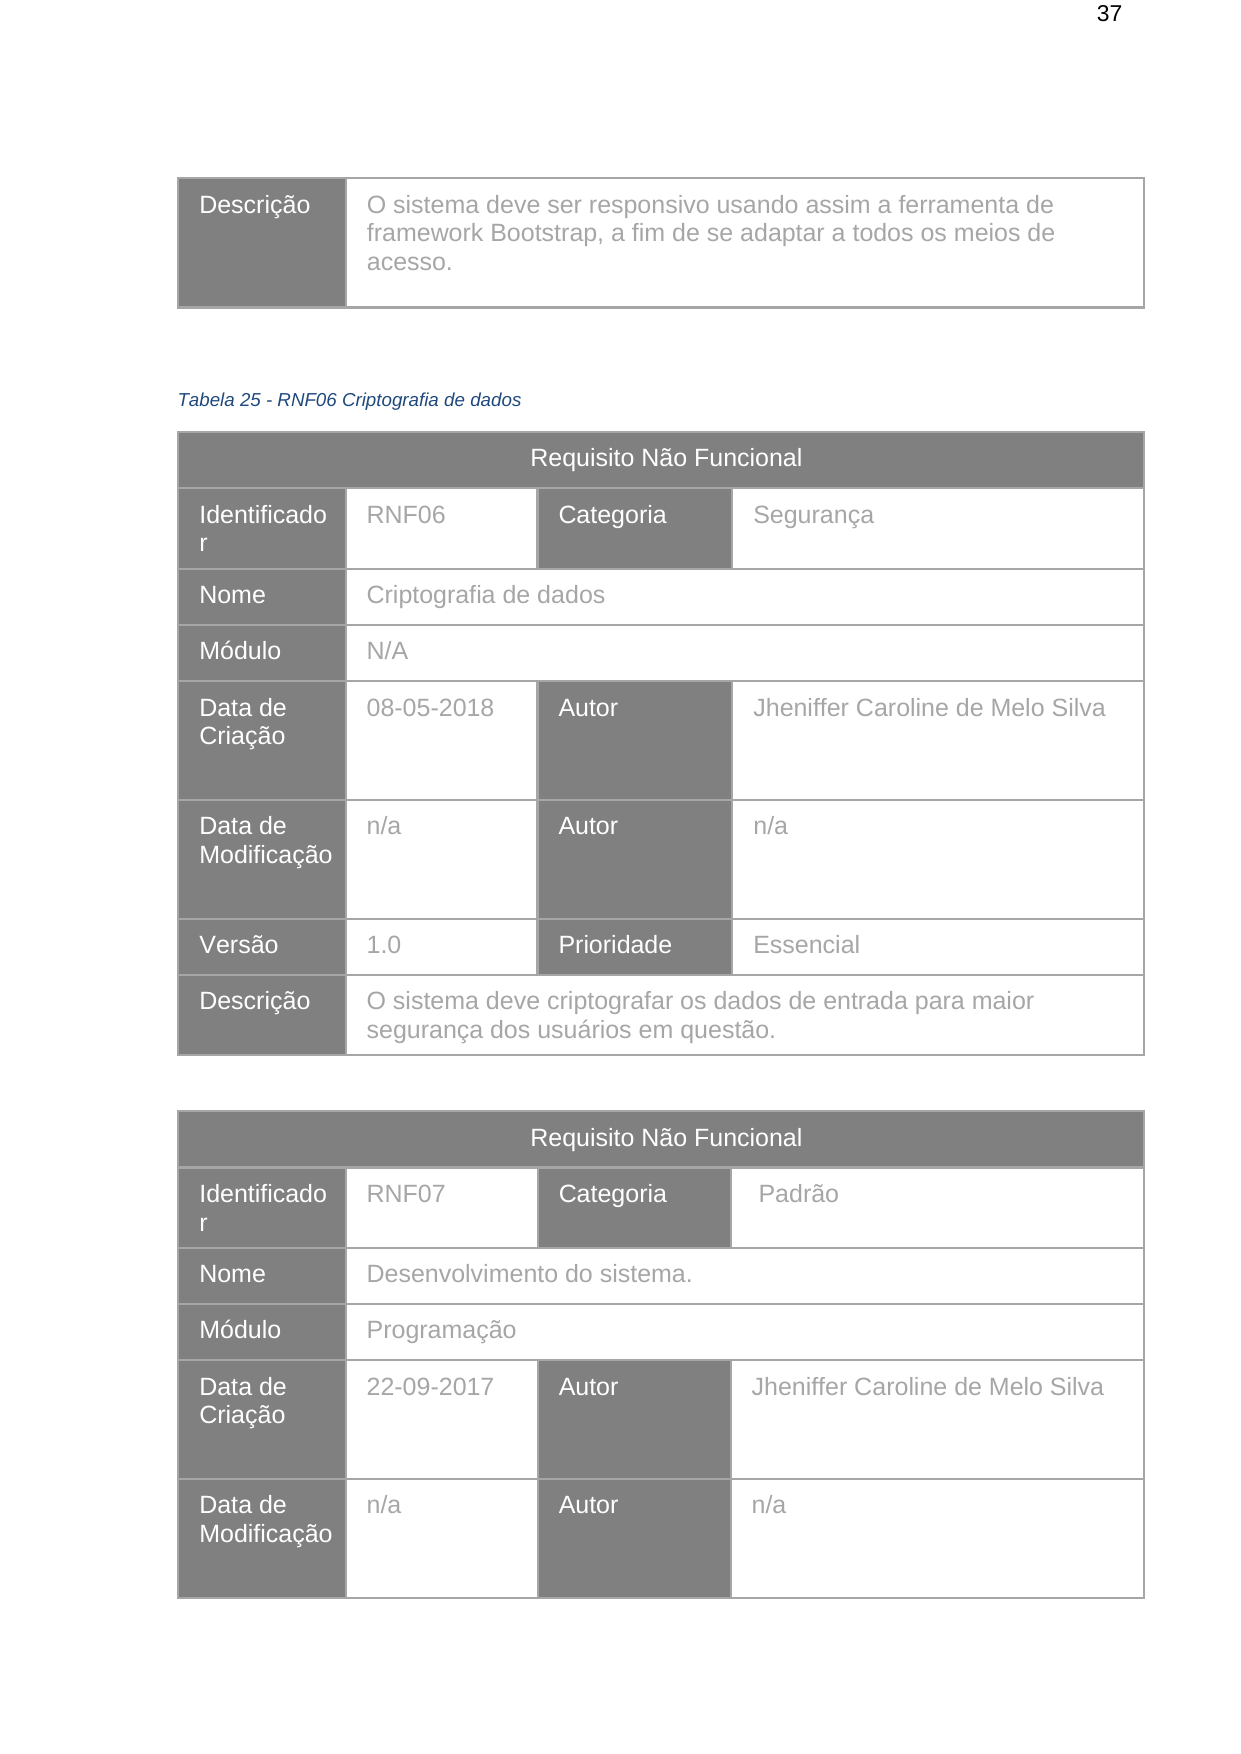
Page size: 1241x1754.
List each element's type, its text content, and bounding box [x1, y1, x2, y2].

table_cell Essencial [733, 920, 1143, 974]
table_cell RNF06 [347, 489, 536, 568]
table_cell Padrão [732, 1169, 1143, 1247]
table_cell n/a [732, 1480, 1143, 1597]
table_cell Autor [539, 682, 731, 799]
table_cell Criptografia de dados [347, 570, 1143, 624]
table_cell 08-05-2018 [347, 682, 536, 799]
table_cell n/a [347, 1480, 537, 1597]
table_cell N/A [347, 626, 1143, 680]
table_cell Descrição [179, 179, 345, 306]
table_cell Módulo [179, 1305, 345, 1359]
table_cell Data de Modificação [179, 801, 345, 918]
table_cell Segurança [733, 489, 1143, 568]
table_cell Prioridade [539, 920, 731, 974]
table_cell Data de Criação [179, 682, 345, 799]
table_cell n/a [733, 801, 1143, 918]
table_cell Categoria [539, 489, 731, 568]
table_cell Descrição [179, 976, 345, 1054]
table_header Requisito Não Funcional [179, 1112, 1143, 1166]
table_cell Módulo [179, 626, 345, 680]
table_cell n/a [347, 801, 536, 918]
table_cell Identificador [179, 1169, 345, 1247]
table_cell Programação [347, 1305, 1143, 1359]
table_cell Autor [539, 1361, 730, 1478]
table_cell 1.0 [347, 920, 536, 974]
table_cell Categoria [539, 1169, 730, 1247]
table_cell Data de Modificação [179, 1480, 345, 1597]
table_cell Autor [539, 801, 731, 918]
table_cell Autor [539, 1480, 730, 1597]
table_cell O sistema deve ser responsivo usando assim a ferramenta de framework Bootstrap, a fim de se adaptar a todos os meios de acesso. [347, 179, 1143, 306]
table_cell O sistema deve criptografar os dados de entrada para maior segurança dos usuários em questão. [347, 976, 1143, 1054]
table_cell Data de Criação [179, 1361, 345, 1478]
table_cell RNF07 [347, 1169, 537, 1247]
table_cell Jheniffer Caroline de Melo Silva [733, 682, 1143, 799]
table_header Requisito Não Funcional [179, 433, 1143, 487]
table_cell Identificador [179, 489, 345, 568]
table_cell Jheniffer Caroline de Melo Silva [732, 1361, 1143, 1478]
table_cell 22-09-2017 [347, 1361, 537, 1478]
table_cell Desenvolvimento do sistema. [347, 1249, 1143, 1303]
table_cell Nome [179, 570, 345, 624]
text Tabela 25 - RNF06 Criptografia de dados [177, 388, 1122, 410]
table_cell Versão [179, 920, 345, 974]
table_cell Nome [179, 1249, 345, 1303]
